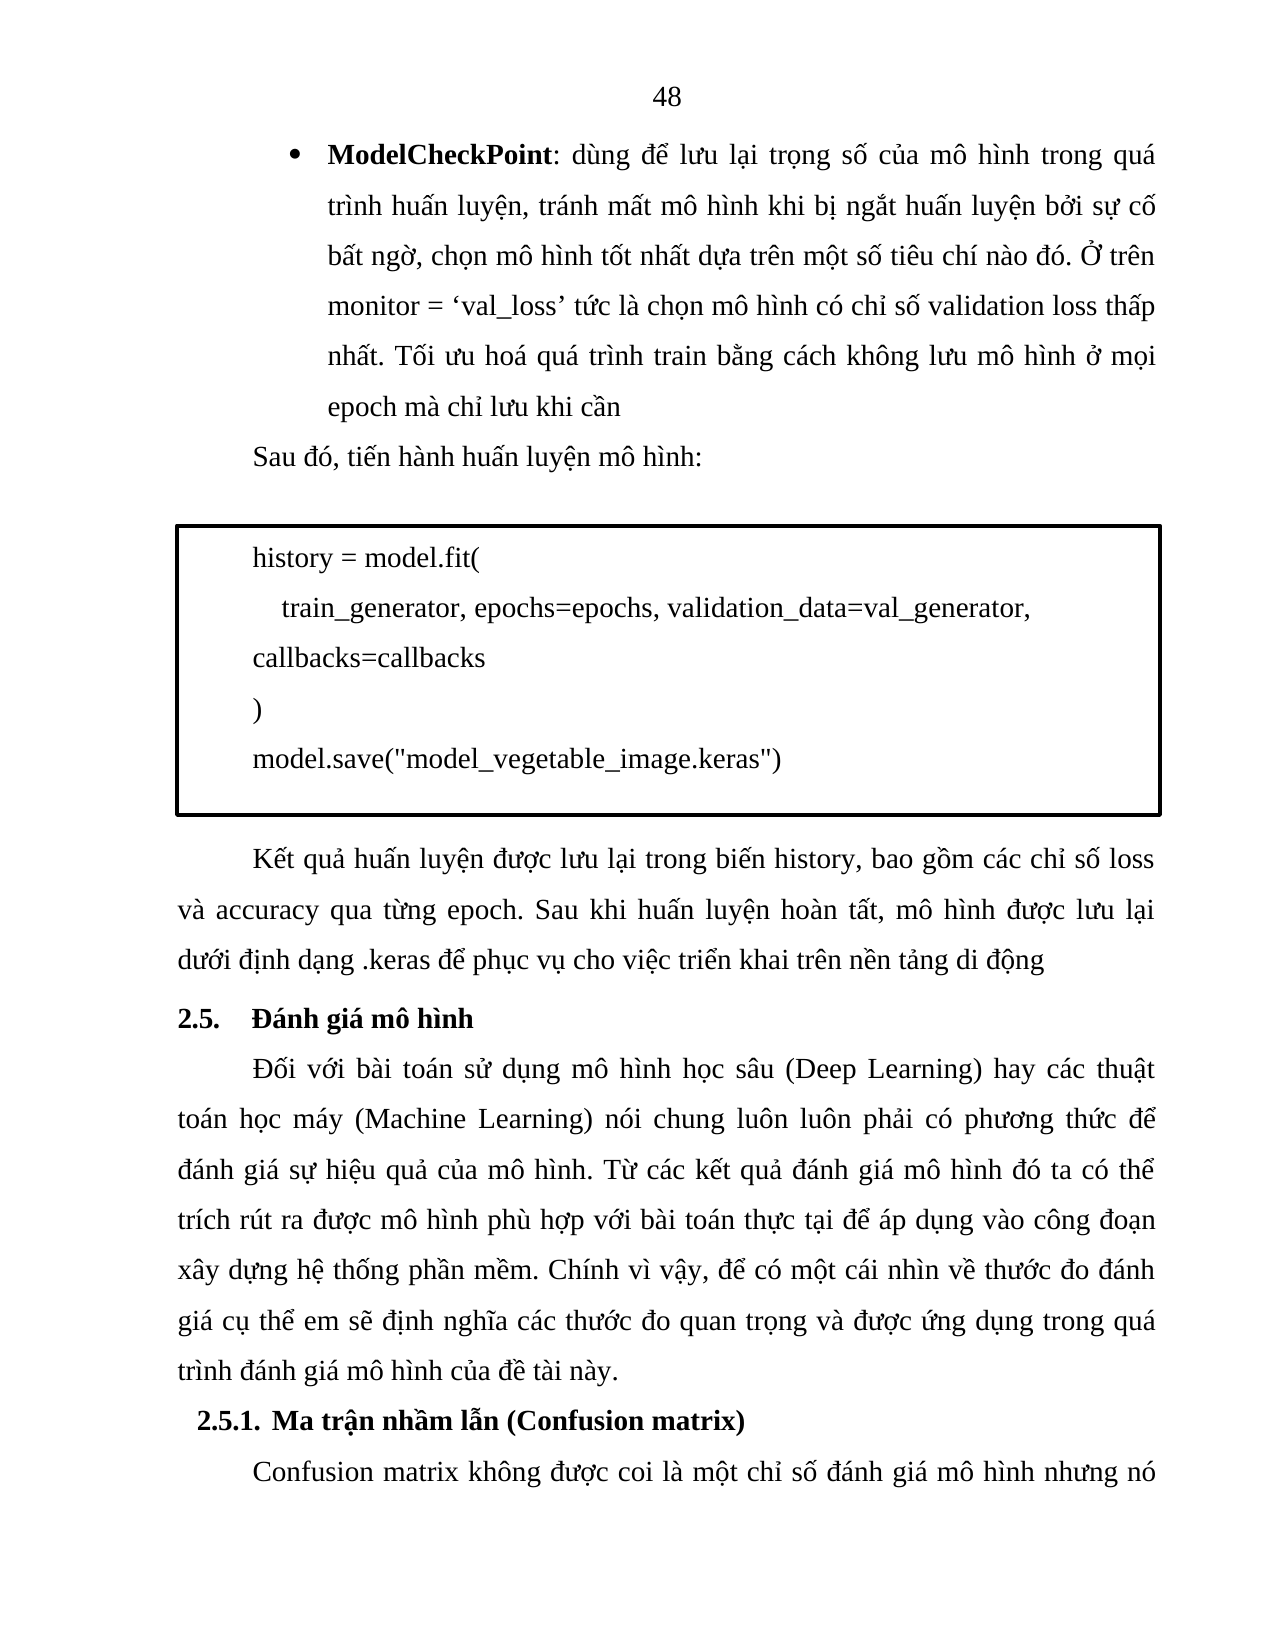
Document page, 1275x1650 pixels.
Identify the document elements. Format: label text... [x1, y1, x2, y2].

list ModelCheckPoint: dùng để lưu lại trọng số của mô hình trong quá trình huấn luyện, tránh mất mô hình khi bị ngắt huấn luyện bởi sự cố bất ngờ, chọn mô hình tốt nhất dựa trên một số tiêu chí nào đó. Ở trên monitor = ‘val_loss’ tức là chọn mô hình có chỉ số validation loss thấp nhất. Tối ưu hoá quá trình train bằng cách không lưu mô hình ở mọi epoch mà chỉ lưu khi cần [290, 137, 1157, 422]
text ) [252, 691, 1157, 724]
text Kết quả huấn luyện được lưu lại trong biến history, bao gồm các chỉ số loss và accuracy qua từng epoch. Sau khi huấn luyện hoàn tất, mô hình được lưu lại dưới định dạng .keras để phục vụ cho việc triển khai trên nền tảng di động [177, 842, 1157, 976]
text Sau đó, tiến hành huấn luyện mô hình: [177, 439, 1157, 473]
text model.save("model_vegetable_image.keras") [252, 741, 1157, 774]
subtitle Đánh giá mô hình [177, 1001, 1157, 1034]
text train_generator, epochs=epochs, validation_data=val_generator, callbacks=callbacks [252, 590, 1157, 674]
subtitle Ma trận nhầm lẫn (Confusion matrix) [197, 1403, 1157, 1437]
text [177, 1454, 1157, 1487]
text Đối với bài toán sử dụng mô hình học sâu (Deep Learning) hay các thuật toán học máy (Machine Learning) nói chung luôn luôn phải có phương thức để đánh giá sự hiệu quả của mô hình. Từ các kết quả đánh giá mô hình đó ta có thể trích rút ra được mô hình phù hợp với bài toán thực tại để áp dụng vào công đoạn xây dựng hệ thống phần mềm. Chính vì vậy, để có một cái nhìn về thước đo đánh giá cụ thể em sẽ định nghĩa các thước đo quan trọng và được ứng dụng trong quá trình đánh giá mô hình của đề tài này. [177, 1051, 1157, 1387]
text history = model.fit( [252, 540, 1157, 573]
